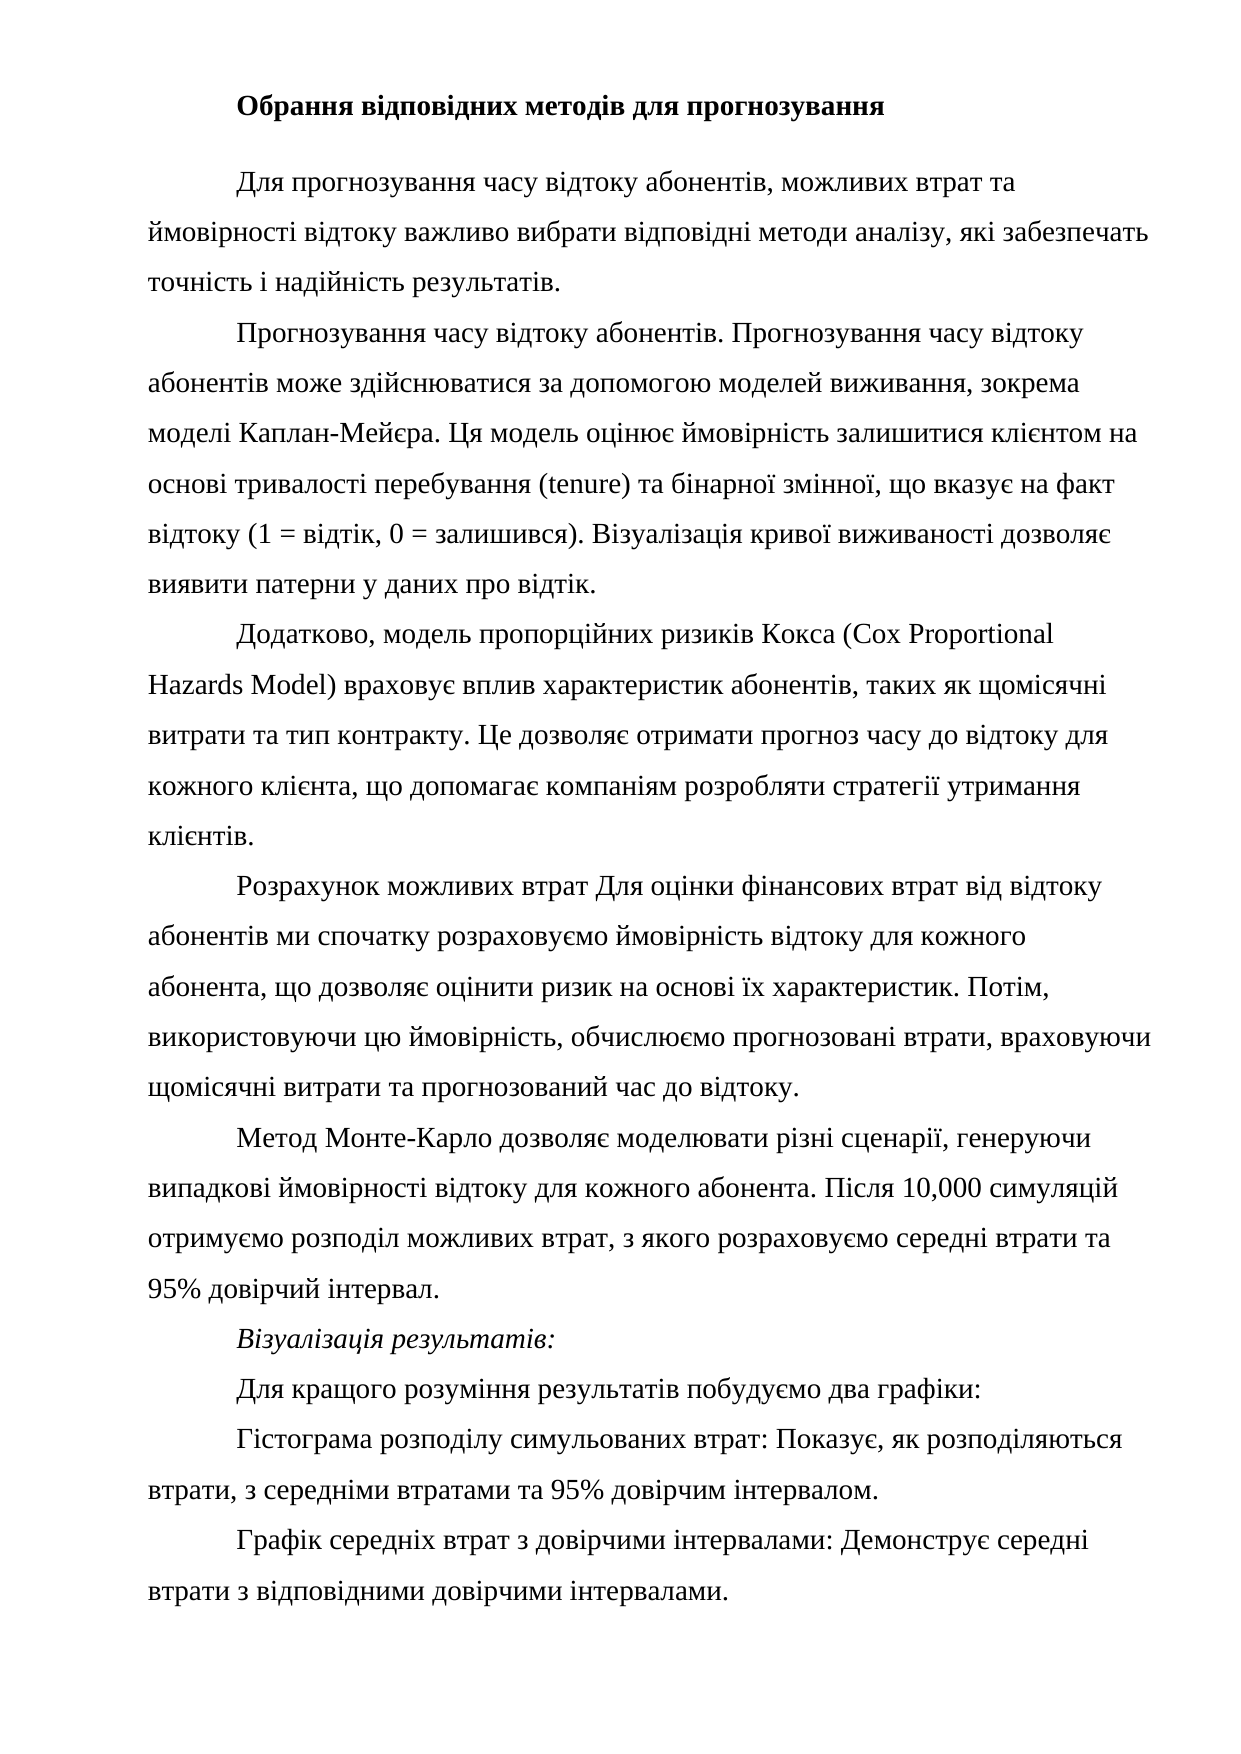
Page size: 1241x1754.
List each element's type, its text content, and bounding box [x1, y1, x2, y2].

text Метод Монте-Карло дозволяє моделювати різні сценарії, генеруючи випадкові ймовірності відтоку для кожного абонента. Після 10,000 симуляцій отримуємо розподіл можливих втрат, з якого розраховуємо середні втрати та 95% довірчий інтервал. [148, 1120, 1152, 1304]
text Прогнозування часу відтоку абонентів. Прогнозування часу відтоку абонентів може здійснюватися за допомогою моделей виживання, зокрема моделі Каплан-Мейєра. Ця модель оцінює ймовірність залишитися клієнтом на основі тривалості перебування (tenure) та бінарної змінної, що вказує на факт відтоку (1 = відтік, 0 = залишився). Візуалізація кривої виживаності дозволяє виявити патерни у даних про відтік. [148, 315, 1152, 600]
text Візуалізація результатів: [148, 1321, 1152, 1354]
text Графік середніх втрат з довірчими інтервалами: Демонструє середні втрати з відповідними довірчими інтервалами. [148, 1522, 1152, 1606]
text Для кращого розуміння результатів побудуємо два графіки: [148, 1371, 1152, 1405]
subtitle Обрання відповідних методів для прогнозування [148, 88, 1152, 122]
text Гістограма розподілу симульованих втрат: Показує, як розподіляються втрати, з середніми втратами та 95% довірчим інтервалом. [148, 1422, 1152, 1506]
text Для прогнозування часу відтоку абонентів, можливих втрат та ймовірності відтоку важливо вибрати відповідні методи аналізу, які забезпечать точність і надійність результатів. [148, 164, 1152, 298]
text Розрахунок можливих втрат Для оцінки фінансових втрат від відтоку абонентів ми спочатку розраховуємо ймовірність відтоку для кожного абонента, що дозволяє оцінити ризик на основі їх характеристик. Потім, використовуючи цю ймовірність, обчислюємо прогнозовані втрати, враховуючи щомісячні витрати та прогнозований час до відтоку. [148, 868, 1152, 1103]
text Додатково, модель пропорційних ризиків Кокса (Cox Proportional Hazards Model) враховує вплив характеристик абонентів, таких як щомісячні витрати та тип контракту. Це дозволяє отримати прогноз часу до відтоку для кожного клієнта, що допомагає компаніям розробляти стратегії утримання клієнтів. [148, 617, 1152, 851]
